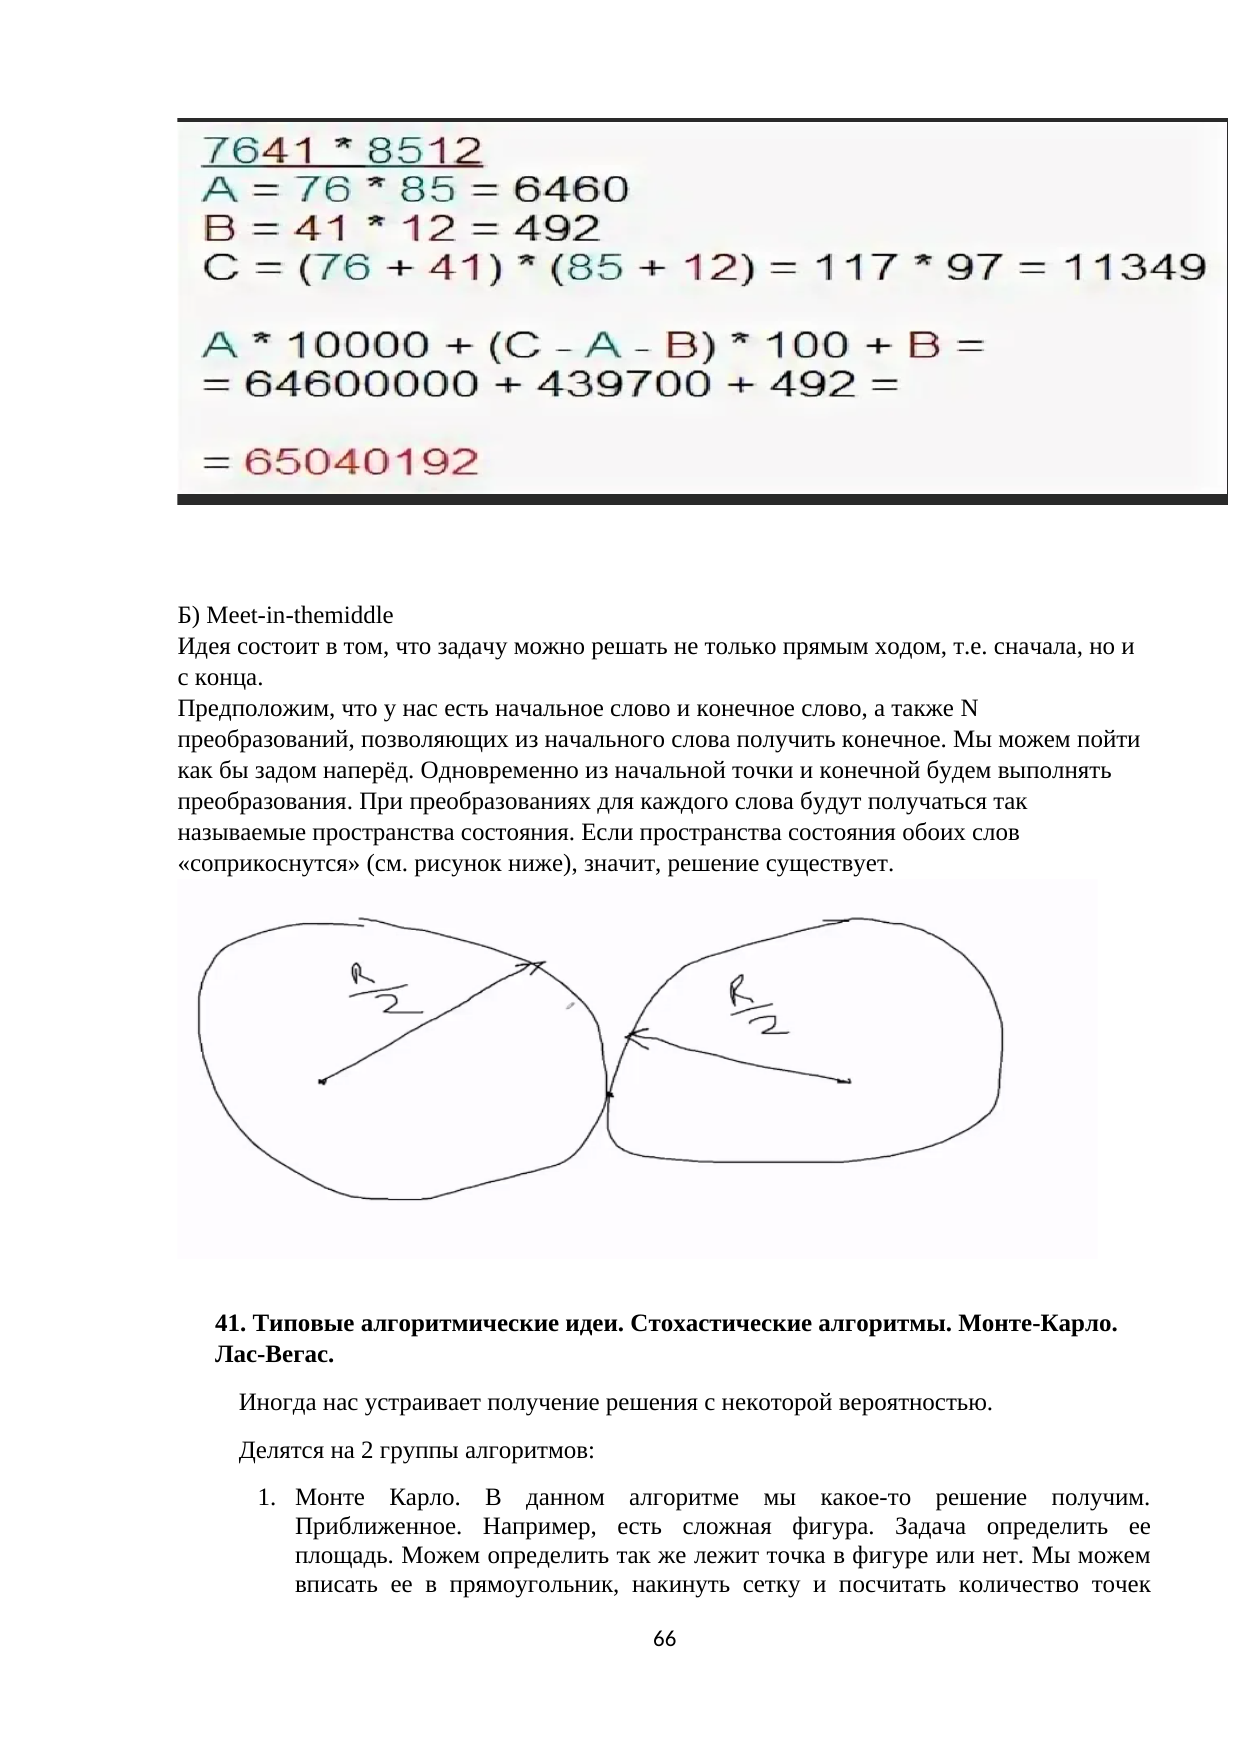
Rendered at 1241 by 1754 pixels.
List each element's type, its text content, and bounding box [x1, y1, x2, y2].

picture [177, 879, 1098, 1259]
text Делятся на 2 группы алгоритмов: [238, 1435, 1152, 1463]
text Иногда нас устраивает получение решения с некоторой вероятностью. [238, 1387, 1152, 1416]
text Идея состоит в том, что задачу можно решать не только прямым ходом, т.е. сначала, но и с конца. [177, 631, 1152, 691]
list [257, 1482, 1152, 1597]
picture [177, 118, 1228, 505]
text Предположим, что у нас есть начальное слово и конечное слово, а также N преобразований, позволяющих из начального слова получить конечное. Мы можем пойти как бы задом наперёд. Одновременно из начальной точки и конечной будем выполнять преобразования. При преобразованиях для каждого слова будут получаться так называемые пространства состояния. Если пространства состояния обоих слов «соприкоснутся» (см. рисунок ниже), значит, решение существует. [177, 693, 1152, 877]
text Б) Meet-in-themiddle [177, 600, 1152, 629]
text 41. Типовые алгоритмические идеи. Стохастические алгоритмы. Монте-Карло. Лас-Вегас. [215, 1308, 1152, 1368]
